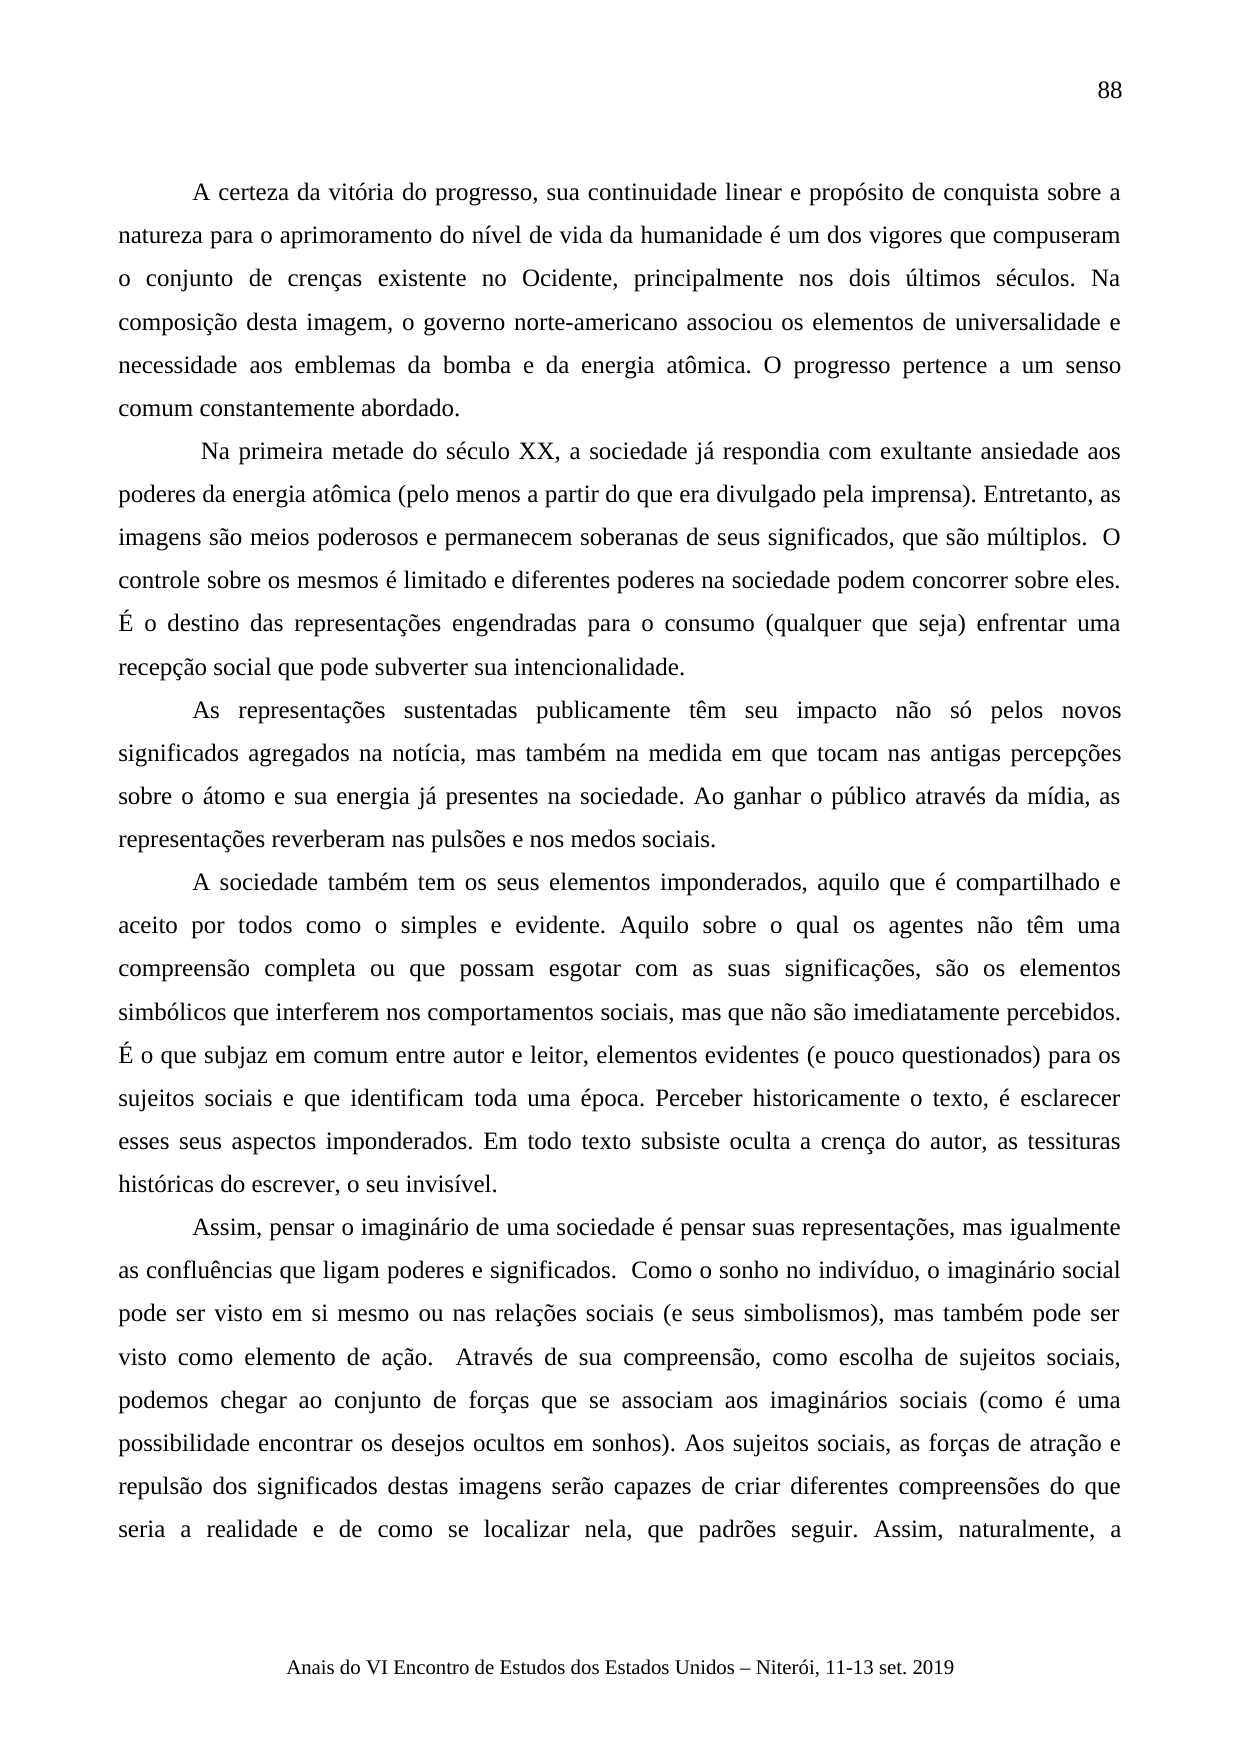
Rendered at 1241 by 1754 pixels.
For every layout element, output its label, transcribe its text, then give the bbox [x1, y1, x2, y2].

text Na primeira metade do século XX, a sociedade já respondia com exultante ansiedade aos poderes da energia atômica (pelo menos a partir do que era divulgado pela imprensa). Entretanto, as imagens são meios poderosos e permanecem soberanas de seus significados, que são múltiplos. O controle sobre os mesmos é limitado e diferentes poderes na sociedade podem concorrer sobre eles. É o destino das representações engendradas para o consumo (qualquer que seja) enfrentar uma recepção social que pode subverter sua intencionalidade. [118, 436, 1122, 680]
text As representações sustentadas publicamente têm seu impacto não só pelos novos significados agregados na notícia, mas também na medida em que tocam nas antigas percepções sobre o átomo e sua energia já presentes na sociedade. Ao ganhar o público através da mídia, as representações reverberam nas pulsões e nos medos sociais. [118, 695, 1122, 853]
text A certeza da vitória do progresso, sua continuidade linear e propósito de conquista sobre a natureza para o aprimoramento do nível de vida da humanidade é um dos vigores que compuseram o conjunto de crenças existente no Ocidente, principalmente nos dois últimos séculos. Na composição desta imagem, o governo norte-americano associou os elementos de universalidade e necessidade aos emblemas da bomba e da energia atômica. O progresso pertence a um senso comum constantemente abordado. [118, 177, 1122, 422]
text A sociedade também tem os seus elementos imponderados, aquilo que é compartilhado e aceito por todos como o simples e evidente. Aquilo sobre o qual os agentes não têm uma compreensão completa ou que possam esgotar com as suas significações, são os elementos simbólicos que interferem nos comportamentos sociais, mas que não são imediatamente percebidos. É o que subjaz em comum entre autor e leitor, elementos evidentes (e pouco questionados) para os sujeitos sociais e que identificam toda uma época. Perceber historicamente o texto, é esclarecer esses seus aspectos imponderados. Em todo texto subsiste oculta a crença do autor, as tessituras históricas do escrever, o seu invisível. [118, 867, 1122, 1198]
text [118, 1212, 1122, 1543]
